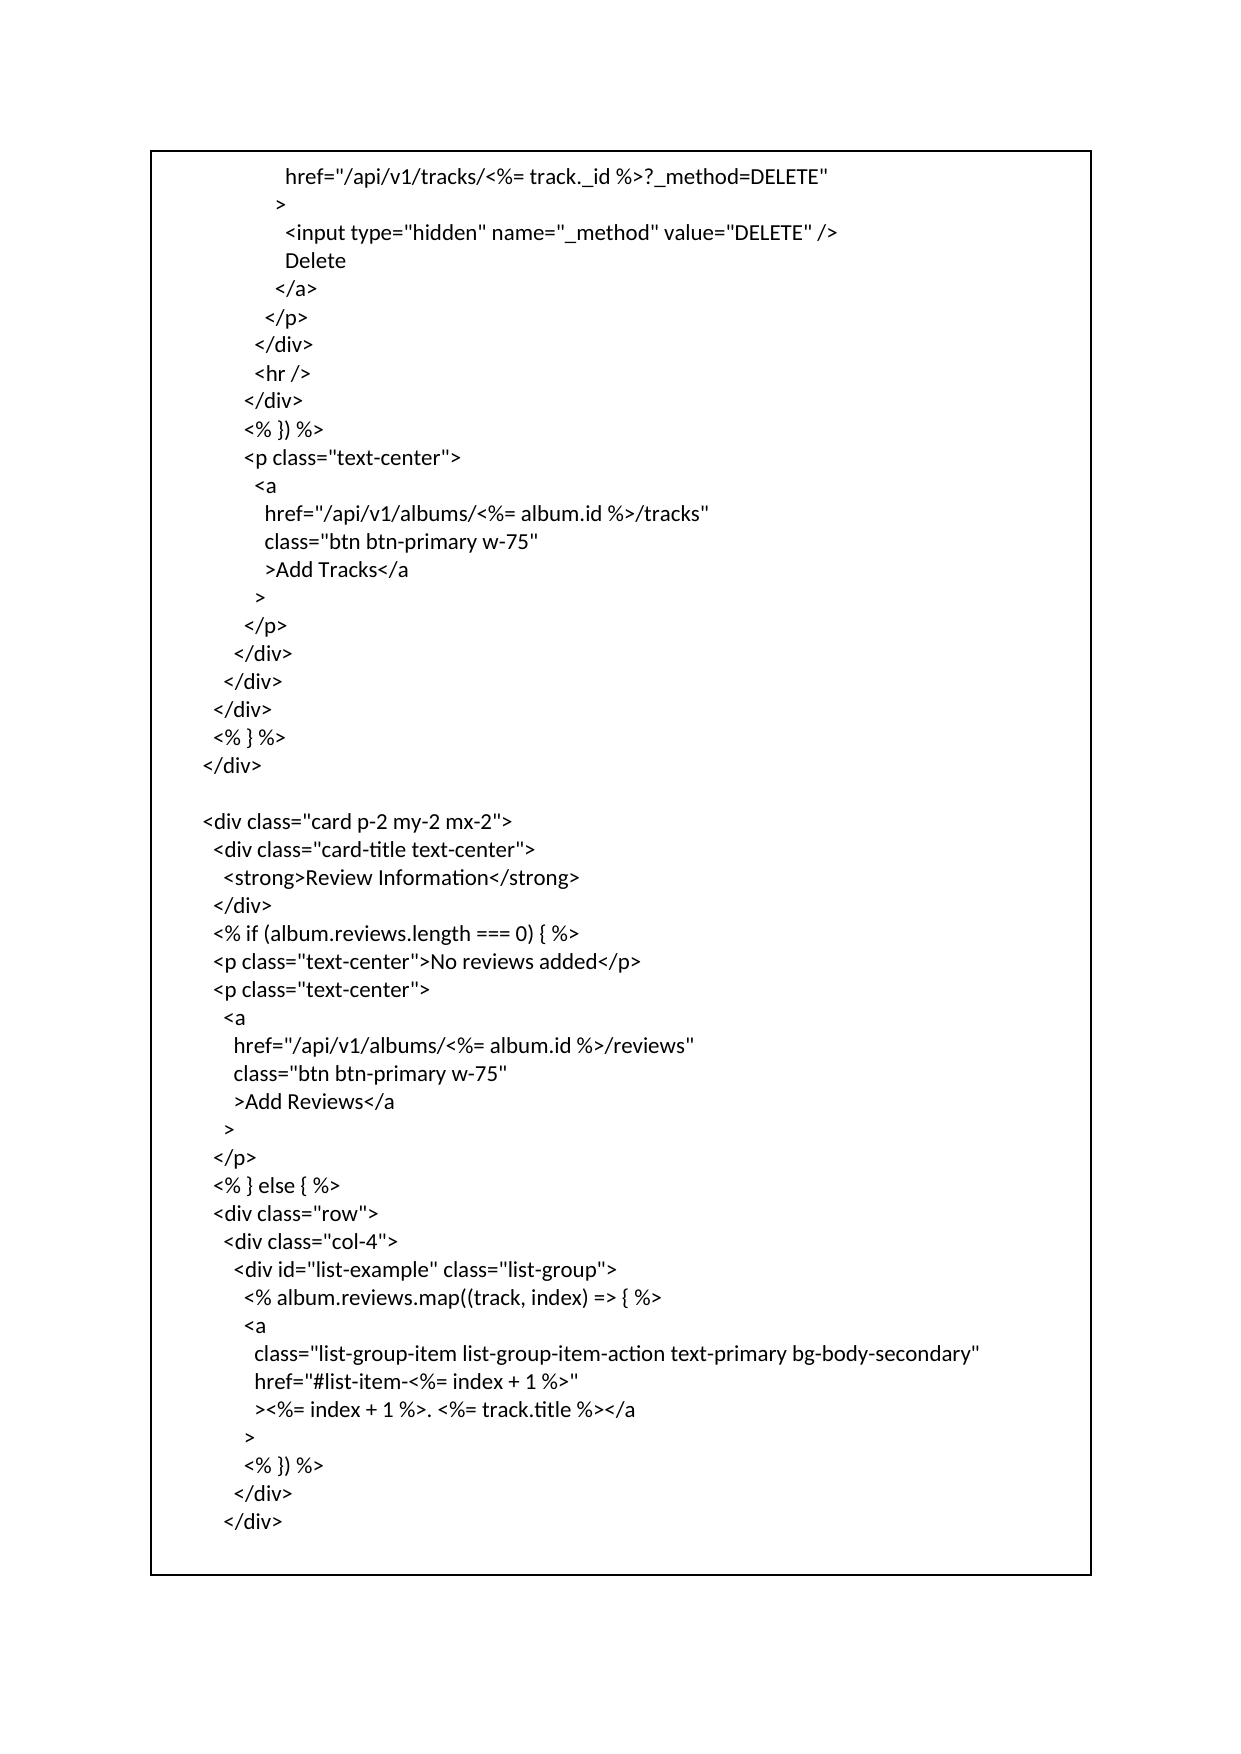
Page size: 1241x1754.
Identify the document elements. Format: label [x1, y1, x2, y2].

table_cell [152, 152, 1090, 1574]
